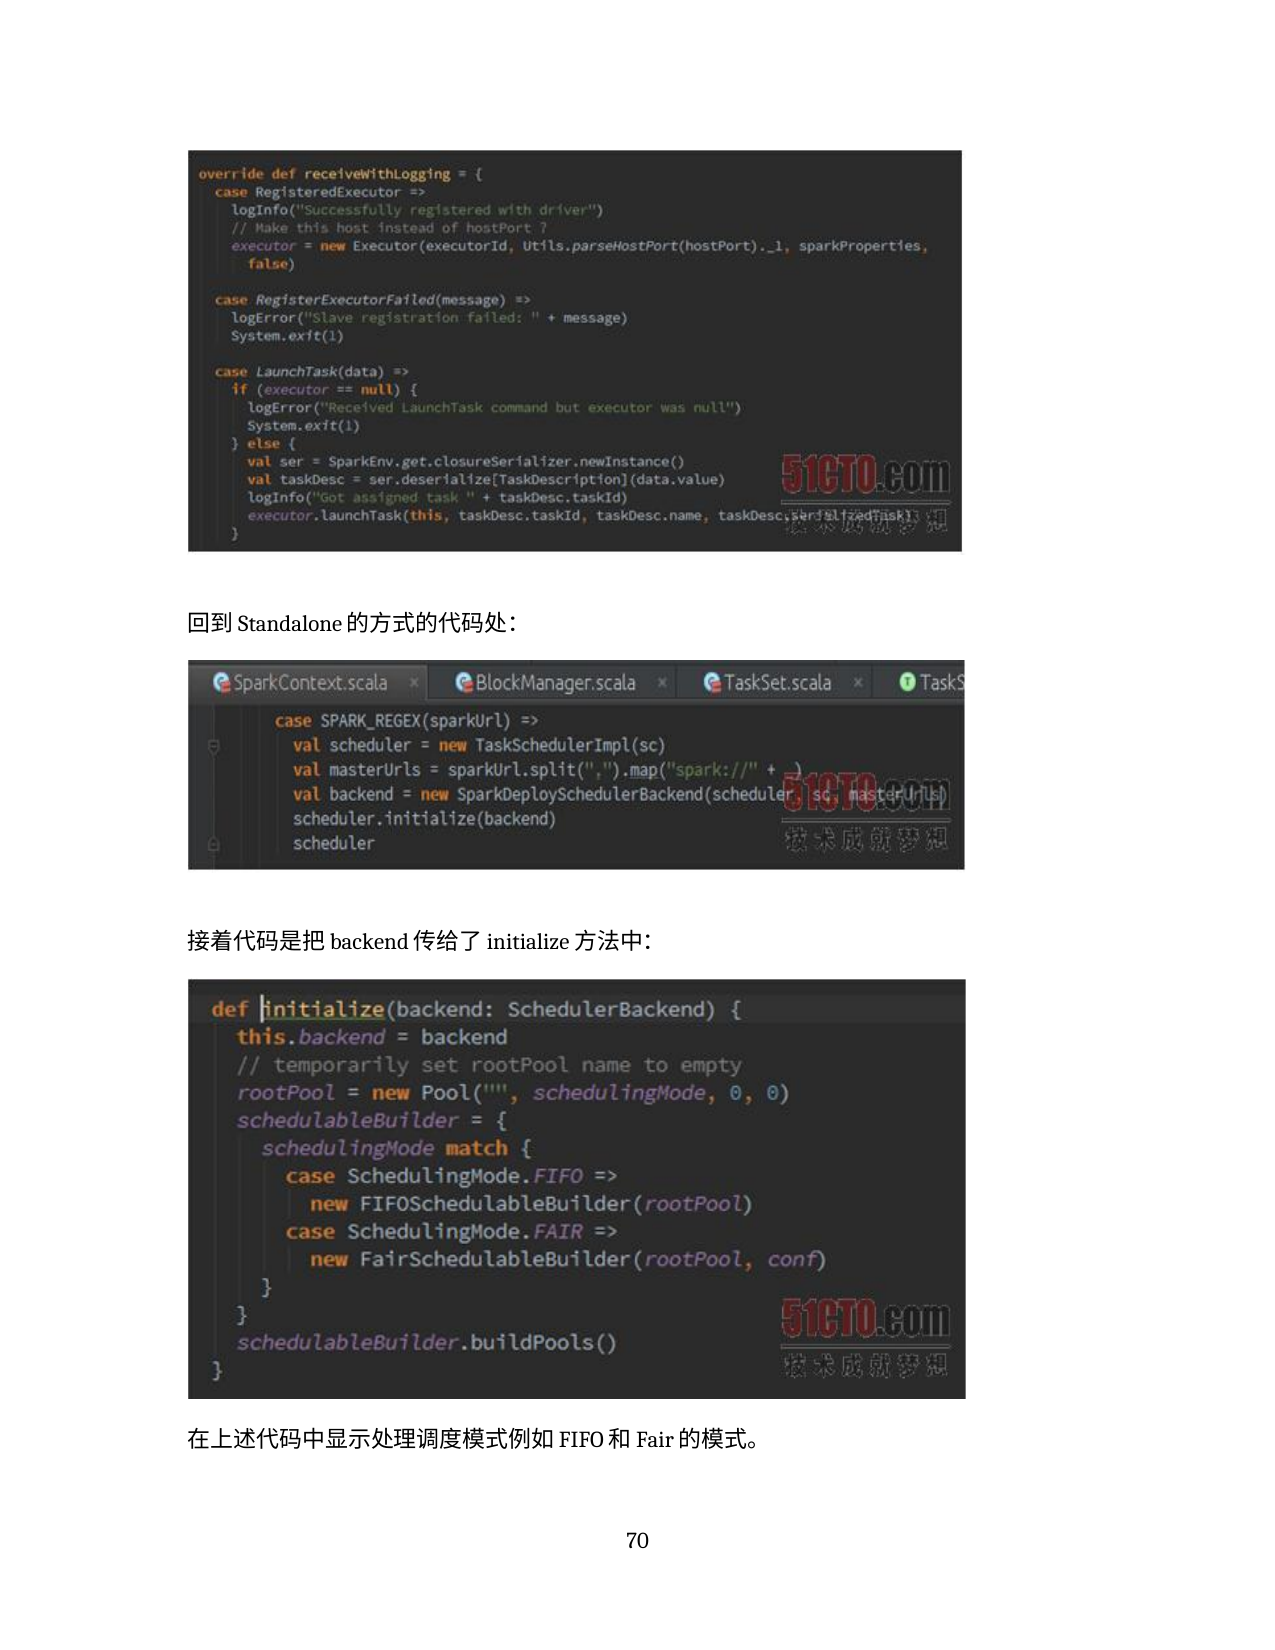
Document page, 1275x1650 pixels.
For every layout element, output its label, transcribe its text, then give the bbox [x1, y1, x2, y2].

text 回到Standalone的方式的代码处： [187, 577, 1087, 638]
picture [187, 978, 966, 1399]
picture [187, 660, 966, 873]
text 在上述代码中显示处理调度模式例如FIFO和Fair的模式。 [187, 1421, 1087, 1454]
picture [187, 150, 966, 555]
text 接着代码是把backend传给了initialize方法中： [187, 895, 1087, 956]
